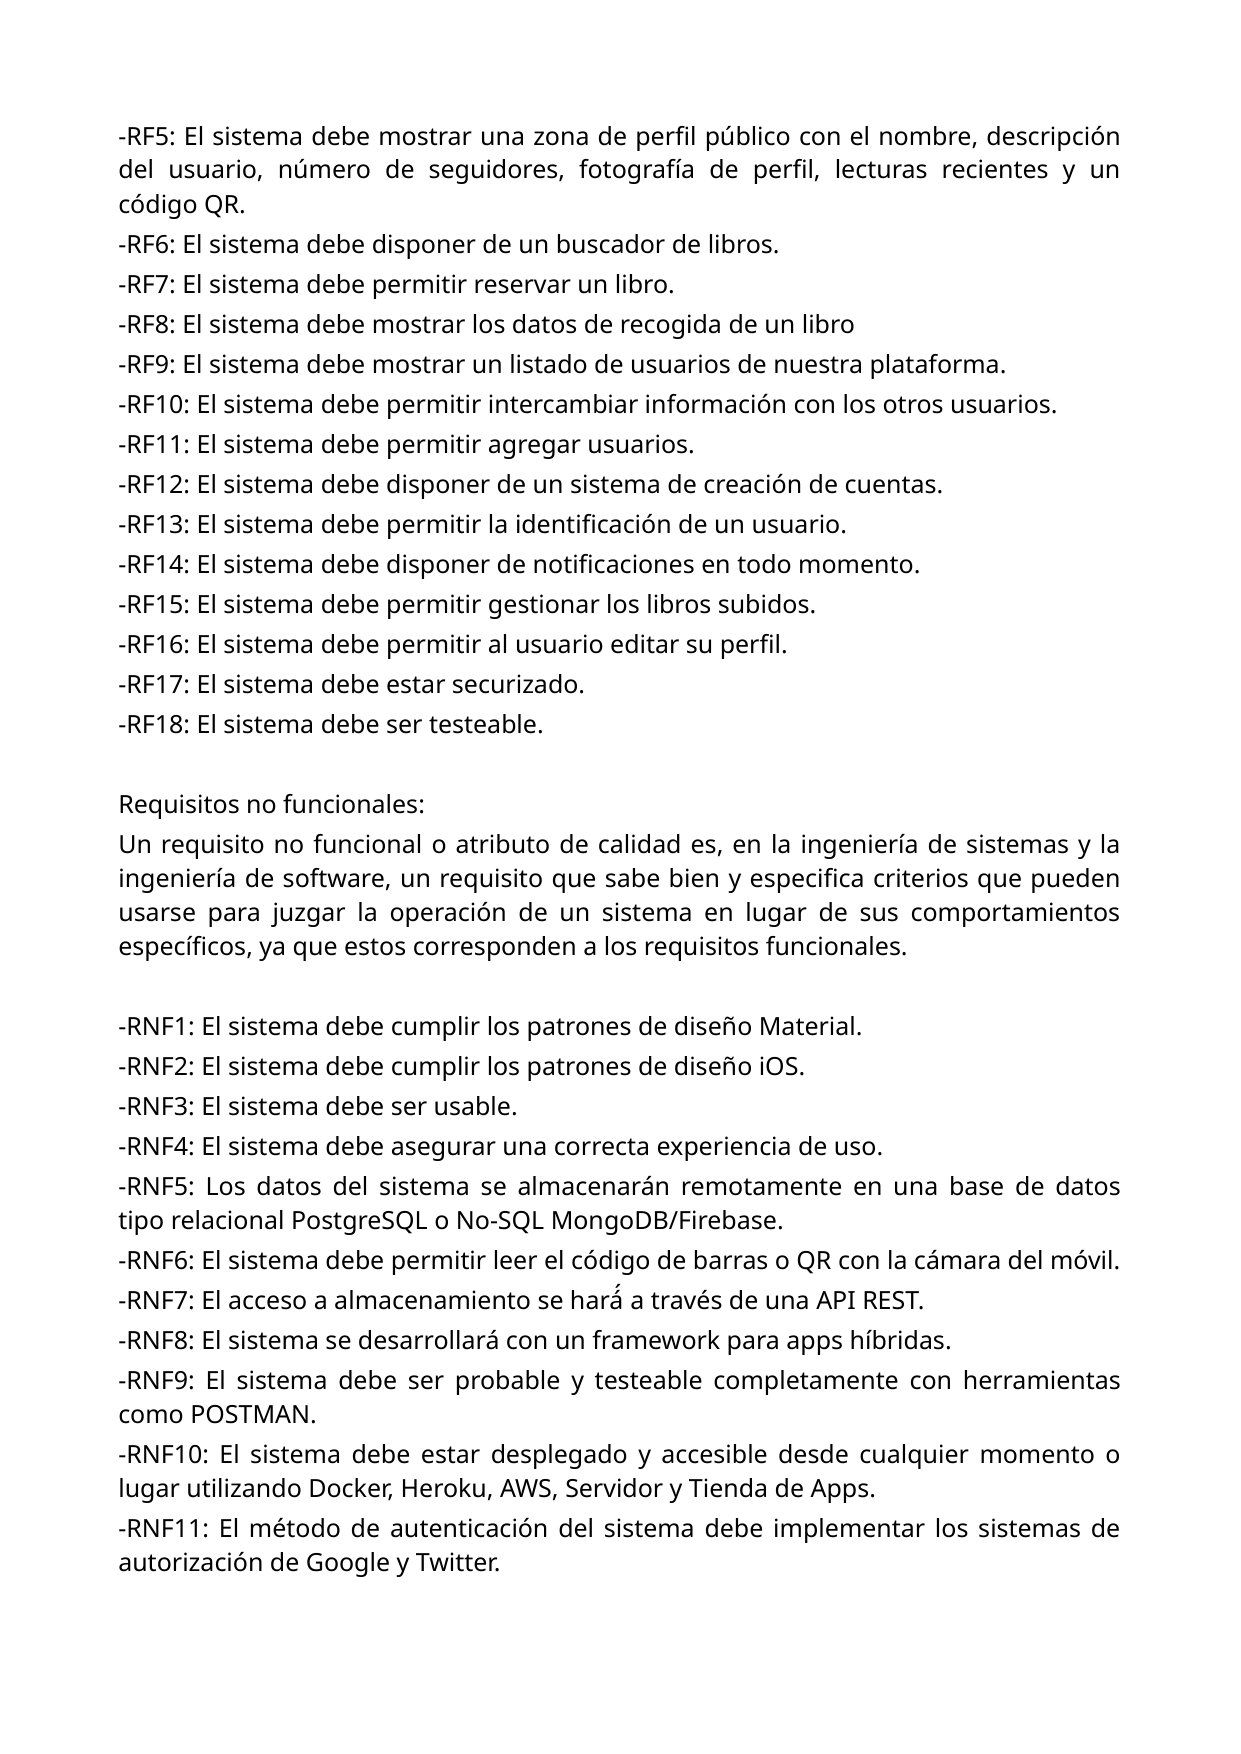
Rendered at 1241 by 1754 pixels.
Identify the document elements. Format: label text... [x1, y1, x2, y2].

text -RF17: El sistema debe estar securizado. [118, 666, 1122, 700]
text -RNF9: El sistema debe ser probable y testeable completamente con [118, 1362, 1122, 1431]
text -RF13: El sistema debe permitir la identificación de un usuario. [118, 506, 1122, 540]
text -RF11: El sistema debe permitir agregar usuarios. [118, 426, 1122, 460]
text -RF7: El sistema debe permitir reservar un libro. [118, 266, 1122, 300]
text -RNF7: El acceso a almacenamiento se hará́ a través de una API REST. [118, 1282, 1122, 1317]
text -RF15: El sistema debe permitir gestionar los libros subidos. [118, 586, 1122, 620]
text -RNF8: El sistema se desarrollará con un framework para apps híbridas. [118, 1322, 1122, 1357]
text -RNF6: El sistema debe permitir leer el código de barras o QR con la cámara del [118, 1242, 1122, 1277]
text -RF18: El sistema debe ser testeable. [118, 706, 1122, 740]
text Un requisito no funcional o atributo de calidad es, en la ingeniería de sistemas [118, 826, 1122, 962]
text -RNF5: Los datos del sistema se almacenarán remotamente en una base de [118, 1168, 1122, 1237]
text -RNF11: El método de autenticación del sistema debe implementar los [118, 1511, 1122, 1579]
text -RF16: El sistema debe permitir al usuario editar su perfil. [118, 626, 1122, 660]
text -RF9: El sistema debe mostrar un listado de usuarios de nuestra plataforma. [118, 346, 1122, 380]
text -RF10: El sistema debe permitir intercambiar información con los otros [118, 386, 1122, 420]
text -RNF10: El sistema debe estar desplegado y accesible desde cualquier [118, 1437, 1122, 1505]
text -RF8: El sistema debe mostrar los datos de recogida de un libro [118, 306, 1122, 340]
text -RNF2: El sistema debe cumplir los patrones de diseño iOS. [118, 1048, 1122, 1082]
text -RNF1: El sistema debe cumplir los patrones de diseño Material. [118, 1008, 1122, 1042]
text -RF6: El sistema debe disponer de un buscador de libros. [118, 226, 1122, 260]
text -RF5: El sistema debe mostrar una zona de perfil público con el nombre, [118, 118, 1122, 220]
text -RF12: El sistema debe disponer de un sistema de creación de cuentas. [118, 466, 1122, 500]
text -RNF4: El sistema debe asegurar una correcta experiencia de uso. [118, 1128, 1122, 1162]
text -RF14: El sistema debe disponer de notificaciones en todo momento. [118, 546, 1122, 580]
text Requisitos no funcionales: [118, 786, 1122, 820]
text -RNF3: El sistema debe ser usable. [118, 1088, 1122, 1122]
